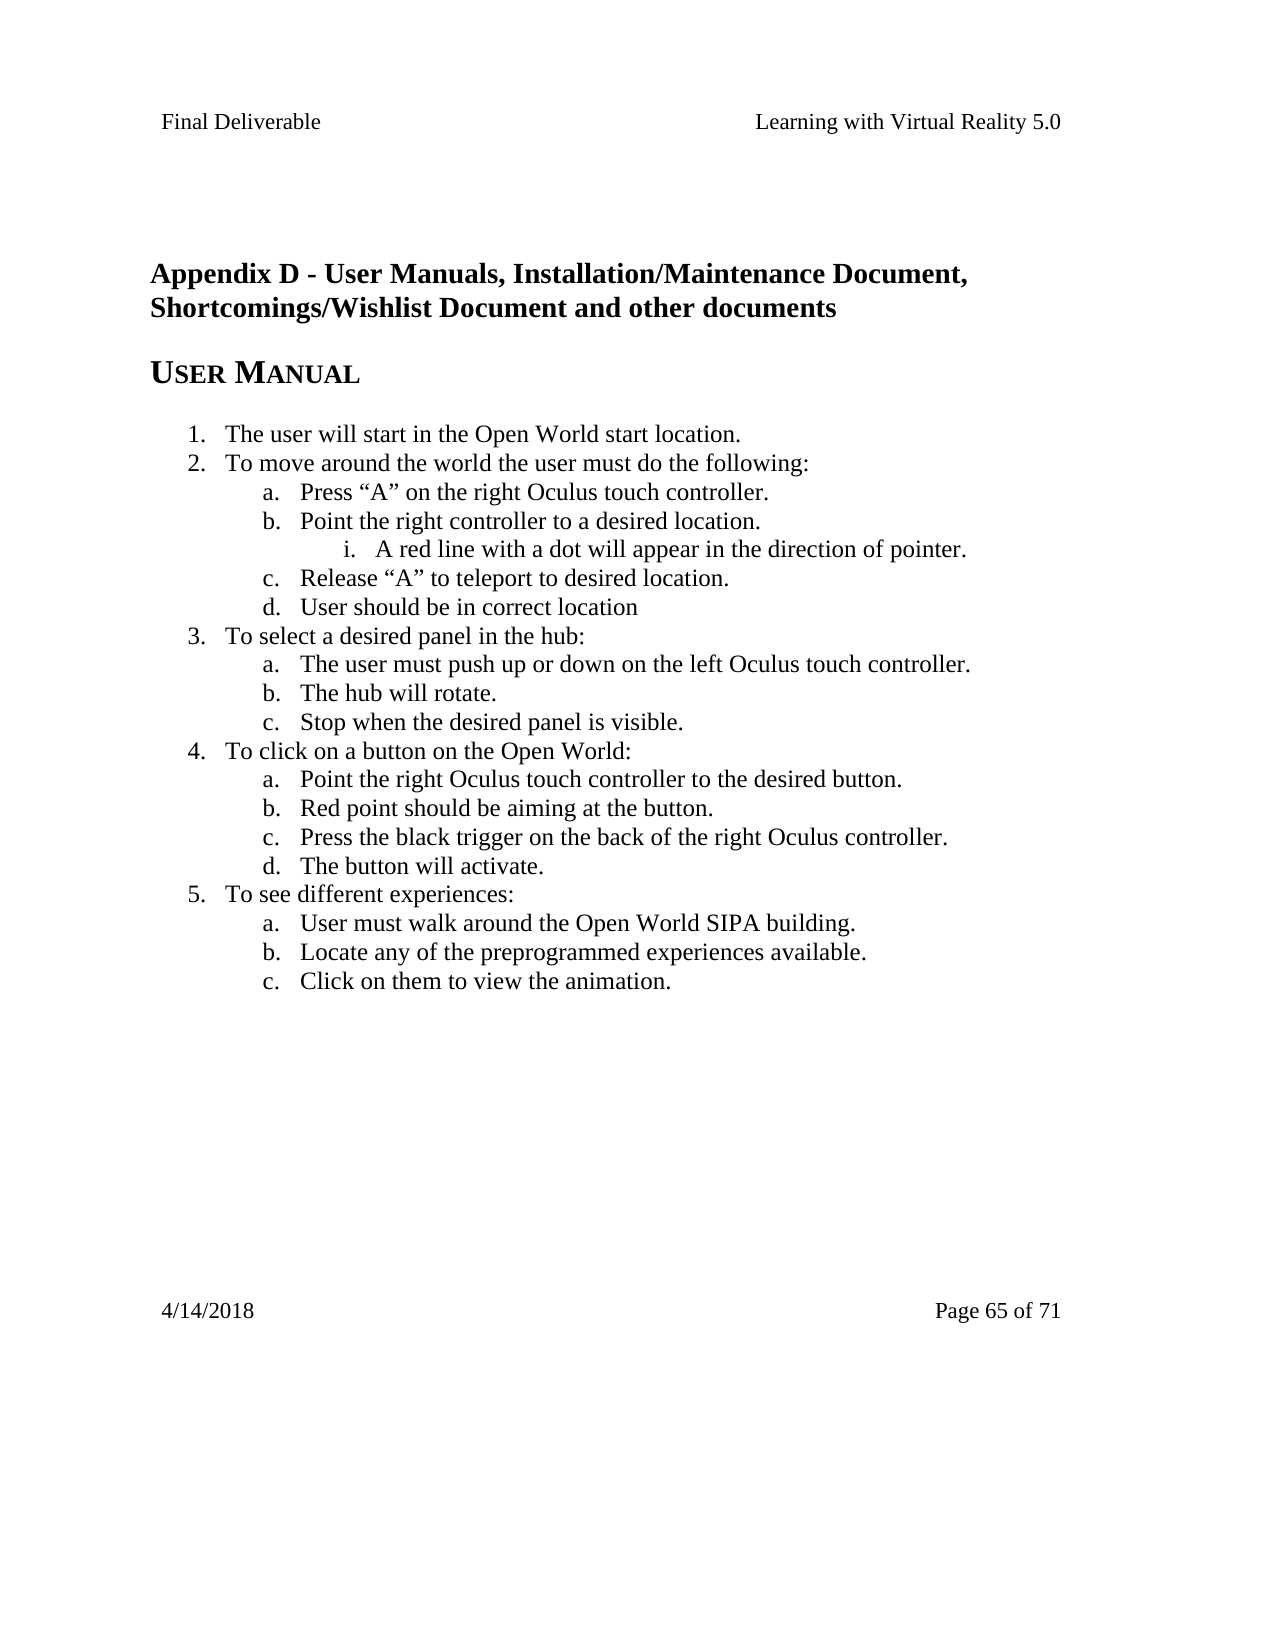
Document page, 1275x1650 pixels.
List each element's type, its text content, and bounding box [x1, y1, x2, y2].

list Stop when the desired panel is visible. [262, 707, 1125, 736]
subtitle Appendix D - User Manuals, Installation/Maintenance Document, Shortcomings/Wishlist Document and other documents [150, 257, 1125, 324]
text User Manual [150, 352, 1125, 391]
list User must walk around the Open World SIPA building. [262, 908, 1125, 937]
list Release “A” to teleport to desired location. [262, 563, 1125, 592]
list To select a desired panel in the hub: [187, 621, 1125, 649]
list Red point should be aiming at the button. [262, 793, 1125, 822]
list Locate any of the preprogrammed experiences available. [262, 937, 1125, 966]
list To see different experiences: [187, 879, 1125, 908]
list To click on a button on the Open World: [187, 736, 1125, 764]
list The button will activate. [262, 851, 1125, 879]
list Point the right controller to a desired location. [262, 506, 1125, 534]
list The user will start in the Open World start location. [187, 419, 1125, 448]
list Point the right Oculus touch controller to the desired button. [262, 764, 1125, 793]
list Click on them to view the animation. [262, 966, 1125, 994]
list The user must push up or down on the left Oculus touch controller. [262, 649, 1125, 678]
list User should be in correct location [262, 592, 1125, 621]
list Press “A” on the right Oculus touch controller. [262, 477, 1125, 506]
list The hub will rotate. [262, 678, 1125, 707]
list To move around the world the user must do the following: [187, 448, 1125, 477]
list Press the black trigger on the back of the right Oculus controller. [262, 822, 1125, 851]
list A red line with a dot will appear in the direction of pointer. [356, 534, 1125, 563]
